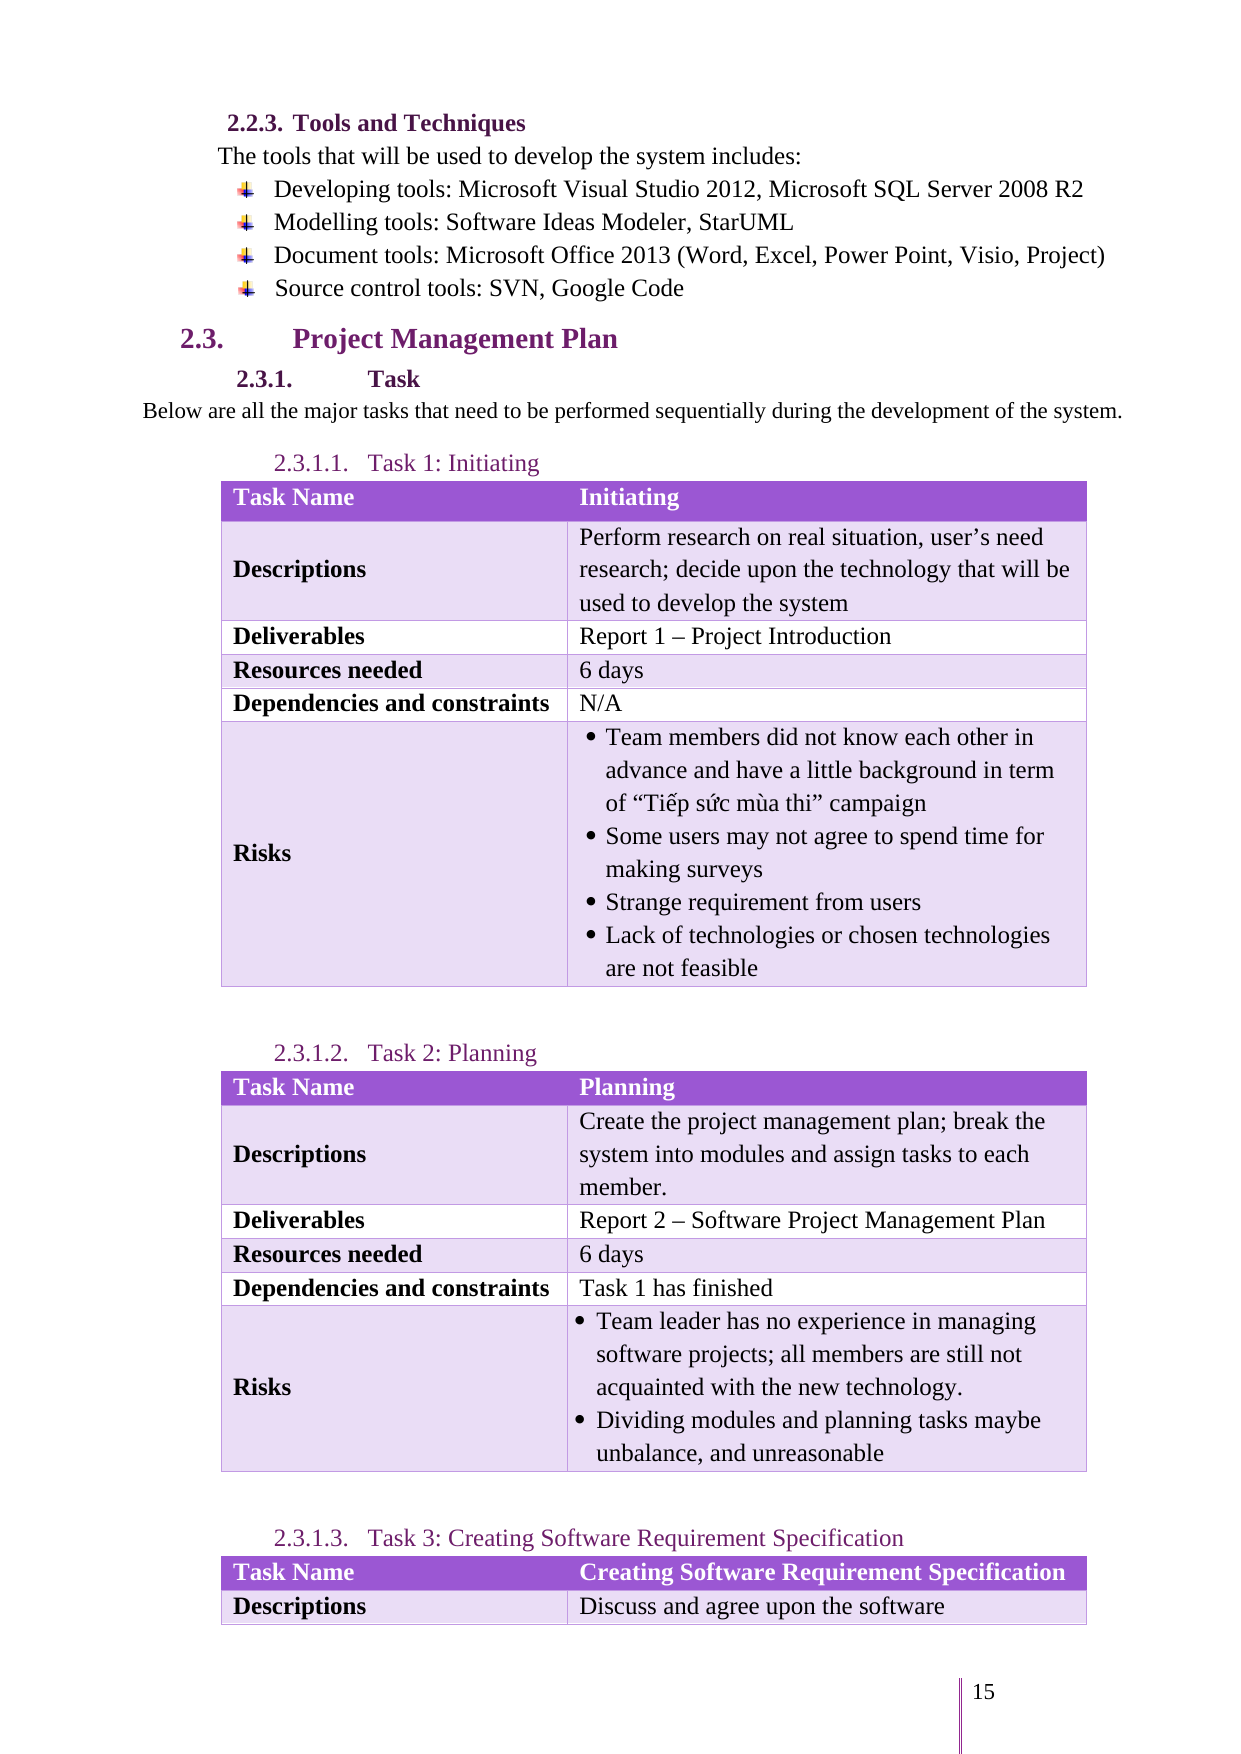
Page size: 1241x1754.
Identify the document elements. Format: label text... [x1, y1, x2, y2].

table_cell Dependencies and constraints [222, 1273, 567, 1305]
list Modelling tools: Software Ideas Modeler, StarUML [236, 207, 1165, 236]
list Source control tools: SVN, Google Code [237, 273, 1165, 302]
table_cell Descriptions [222, 1591, 567, 1623]
table_cell Perform research on real situation, user’s need research; decide upon the technology that will be used to develop the system [568, 522, 1086, 620]
subtitle Project Management Plan [180, 321, 1165, 355]
table_header Task Name [222, 1072, 567, 1105]
table_cell 6 days [568, 1239, 1086, 1272]
table_cell Deliverables [222, 1205, 567, 1238]
table_cell Report 1 – Project Introduction [568, 621, 1086, 654]
table_cell Report 2 – Software Project Management Plan [568, 1205, 1086, 1238]
table_header Task Name [222, 482, 567, 521]
table_cell Resources needed [222, 1239, 567, 1272]
table_cell Create the project management plan; break the system into modules and assign tasks to each member. [568, 1106, 1086, 1204]
subtitle Tools and Techniques [227, 108, 1165, 137]
table_cell N/A [568, 689, 1086, 721]
picture [237, 246, 254, 264]
picture [237, 180, 254, 198]
table_cell Deliverables [222, 621, 567, 654]
table_header Initiating [568, 482, 1086, 521]
text Below are all the major tasks that need to be performed sequentially during the development of the system. [142, 397, 1165, 423]
list Developing tools: Microsoft Visual Studio 2012, Microsoft SQL Server 2008 R2 [236, 174, 1165, 203]
table_cell Descriptions [222, 522, 567, 620]
subtitle Task [236, 364, 1165, 393]
table_header Planning [568, 1072, 1086, 1105]
text The tools that will be used to develop the system includes: [142, 141, 1165, 170]
subtitle Task 2: Planning [274, 1038, 1165, 1067]
table_cell Dependencies and constraints [222, 689, 567, 721]
table_header Creating Software Requirement Specification [568, 1557, 1086, 1590]
table_cell Descriptions [222, 1106, 567, 1204]
table_cell Team leader has no experience in managing software projects; all members are still not acquainted with the new technology. Dividing modules and planning tasks maybe unbalance, and unreasonable [568, 1306, 1086, 1471]
table_cell Resources needed [222, 655, 567, 687]
table_cell 6 days [568, 655, 1086, 687]
table_header Task Name [222, 1557, 567, 1590]
picture [237, 213, 254, 231]
list Document tools: Microsoft Office 2013 (Word, Excel, Power Point, Visio, Project) [236, 240, 1165, 269]
table_cell Risks [222, 1306, 567, 1471]
table_cell Team members did not know each other in advance and have a little background in term of “Tiếp sức mùa thi” campaign Some users may not agree to spend time for making surveys Strange requirement from users Lack of technologies or chosen technologies are not feasible [568, 722, 1086, 986]
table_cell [568, 1591, 1086, 1623]
picture [238, 279, 255, 297]
subtitle Task 3: Creating Software Requirement Specification [274, 1523, 1165, 1552]
subtitle Task 1: Initiating [274, 448, 1165, 477]
table_cell Task 1 has finished [568, 1273, 1086, 1305]
table_cell Risks [222, 722, 567, 986]
